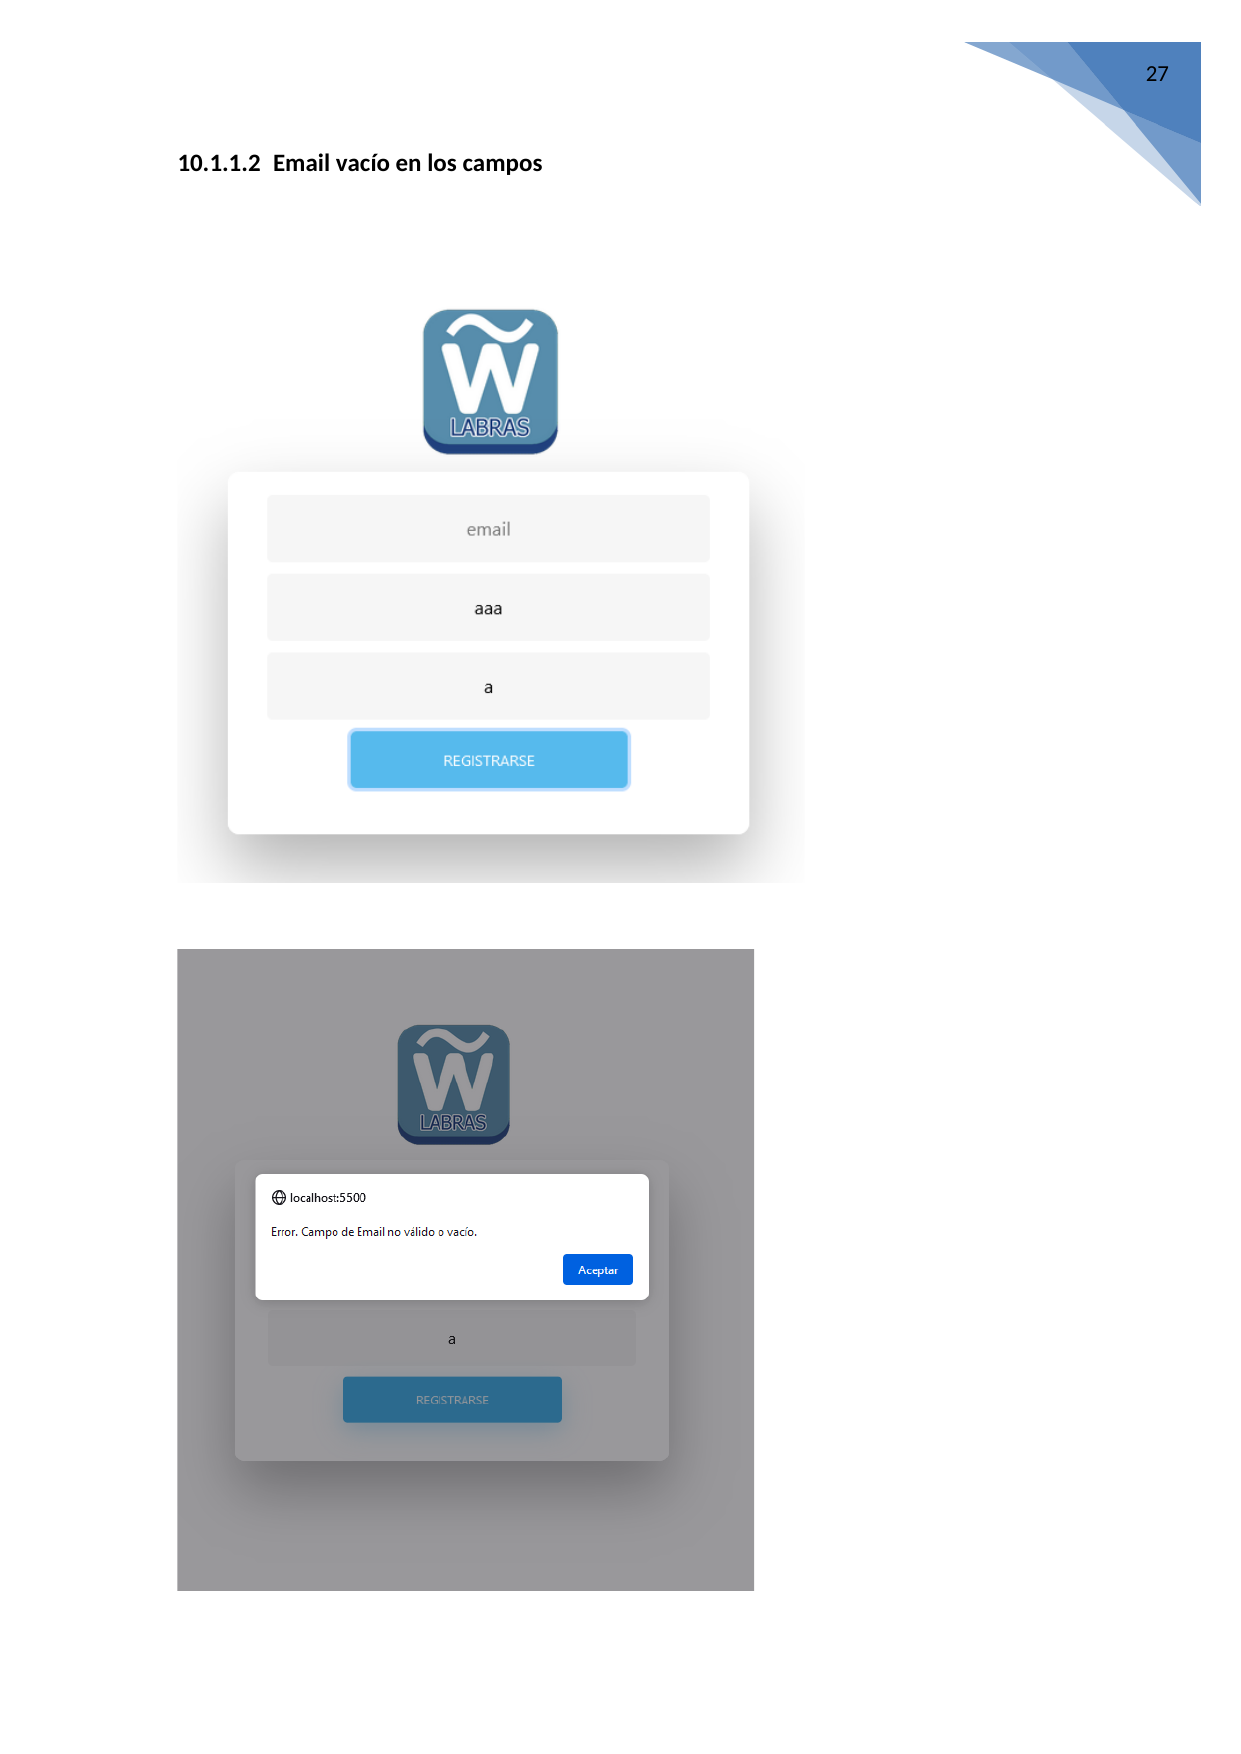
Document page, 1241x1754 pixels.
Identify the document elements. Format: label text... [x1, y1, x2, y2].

picture [177, 949, 755, 1591]
picture [177, 245, 805, 883]
subtitle Email vacío en los campos [177, 148, 1063, 178]
picture [963, 42, 1201, 206]
